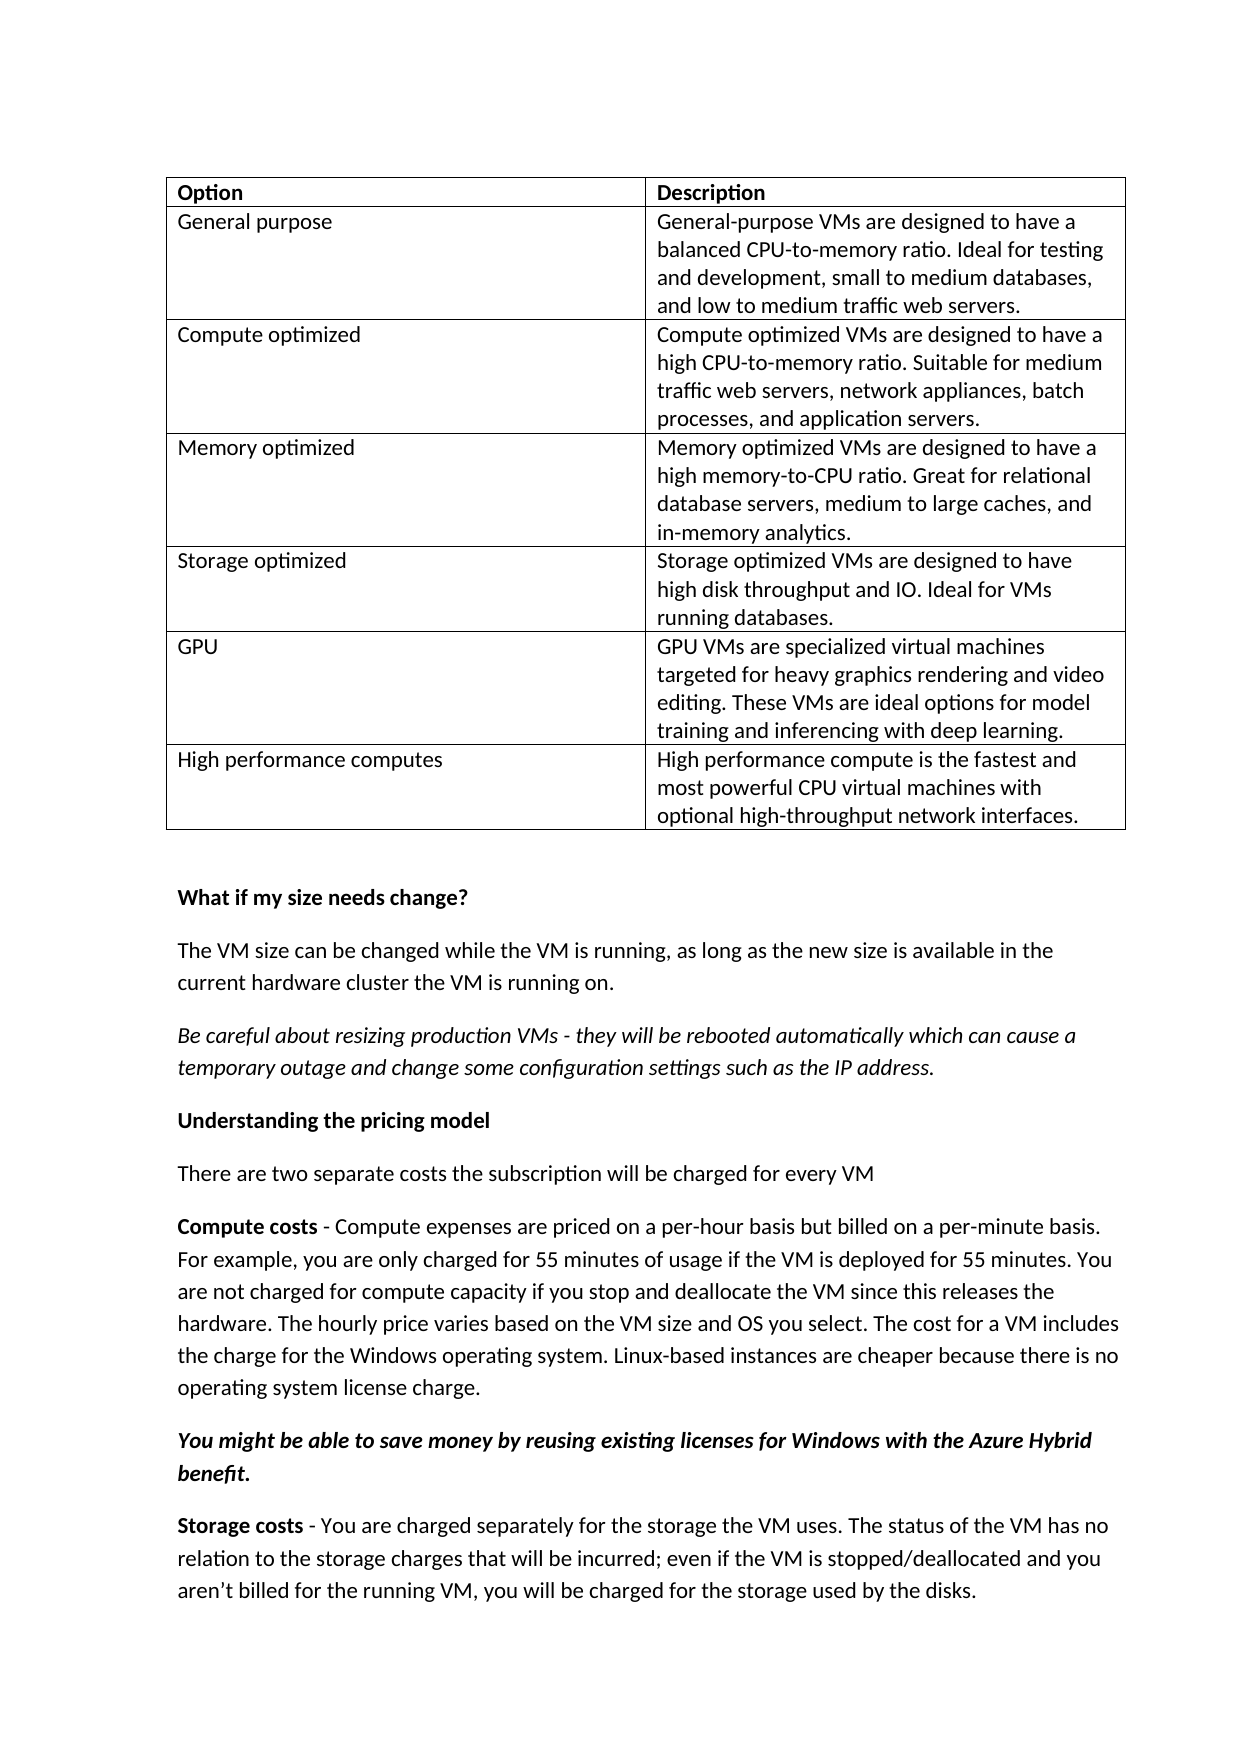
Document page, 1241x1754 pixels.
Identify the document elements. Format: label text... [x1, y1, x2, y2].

text Compute costs - Compute expenses are priced on a per-hour basis but billed on a per-minute basis. For example, you are only charged for 55 minutes of usage if the VM is deployed for 55 minutes. You are not charged for compute capacity if you stop and deallocate the VM since this releases the hardware. The hourly price varies based on the VM size and OS you select. The cost for a VM includes the charge for the Windows operating system. Linux-based instances are cheaper because there is no operating system license charge. [177, 1212, 1122, 1401]
text The VM size can be changed while the VM is running, as long as the new size is available in the current hardware cluster the VM is running on. [177, 936, 1122, 996]
table_header Option [167, 178, 645, 206]
table_cell Storage optimized [167, 547, 645, 631]
table_cell Compute optimized VMs are designed to have a high CPU-to-memory ratio. Suitable for medium traffic web servers, network appliances, batch processes, and application servers. [646, 320, 1125, 432]
table_cell High performance compute is the fastest and most powerful CPU virtual machines with optional high-throughput network interfaces. [646, 745, 1125, 829]
text Storage costs - You are charged separately for the storage the VM uses. The status of the VM has no relation to the storage charges that will be incurred; even if the VM is stopped/deallocated and you aren’t billed for the running VM, you will be charged for the storage used by the disks. [177, 1512, 1122, 1604]
text Be careful about resizing production VMs - they will be rebooted automatically which can cause a temporary outage and change some configuration settings such as the IP address. [177, 1021, 1122, 1081]
text You might be able to save money by reusing existing licenses for Windows with the Azure Hybrid benefit. [177, 1426, 1122, 1487]
table_cell Storage optimized VMs are designed to have high disk throughput and IO. Ideal for VMs running databases. [646, 547, 1125, 631]
table_header Description [646, 178, 1125, 206]
table_cell General purpose [167, 207, 645, 319]
text What if my size needs change? [177, 883, 1122, 911]
text There are two separate costs the subscription will be charged for every VM [177, 1159, 1122, 1187]
table_cell Memory optimized [167, 434, 645, 546]
table_cell Compute optimized [167, 320, 645, 432]
text Understanding the pricing model [177, 1106, 1122, 1134]
table_cell High performance computes [167, 745, 645, 829]
table_cell GPU [167, 632, 645, 744]
table_cell General-purpose VMs are designed to have a balanced CPU-to-memory ratio. Ideal for testing and development, small to medium databases, and low to medium traffic web servers. [646, 207, 1125, 319]
table_cell GPU VMs are specialized virtual machines targeted for heavy graphics rendering and video editing. These VMs are ideal options for model training and inferencing with deep learning. [646, 632, 1125, 744]
table_cell Memory optimized VMs are designed to have a high memory-to-CPU ratio. Great for relational database servers, medium to large caches, and in-memory analytics. [646, 434, 1125, 546]
